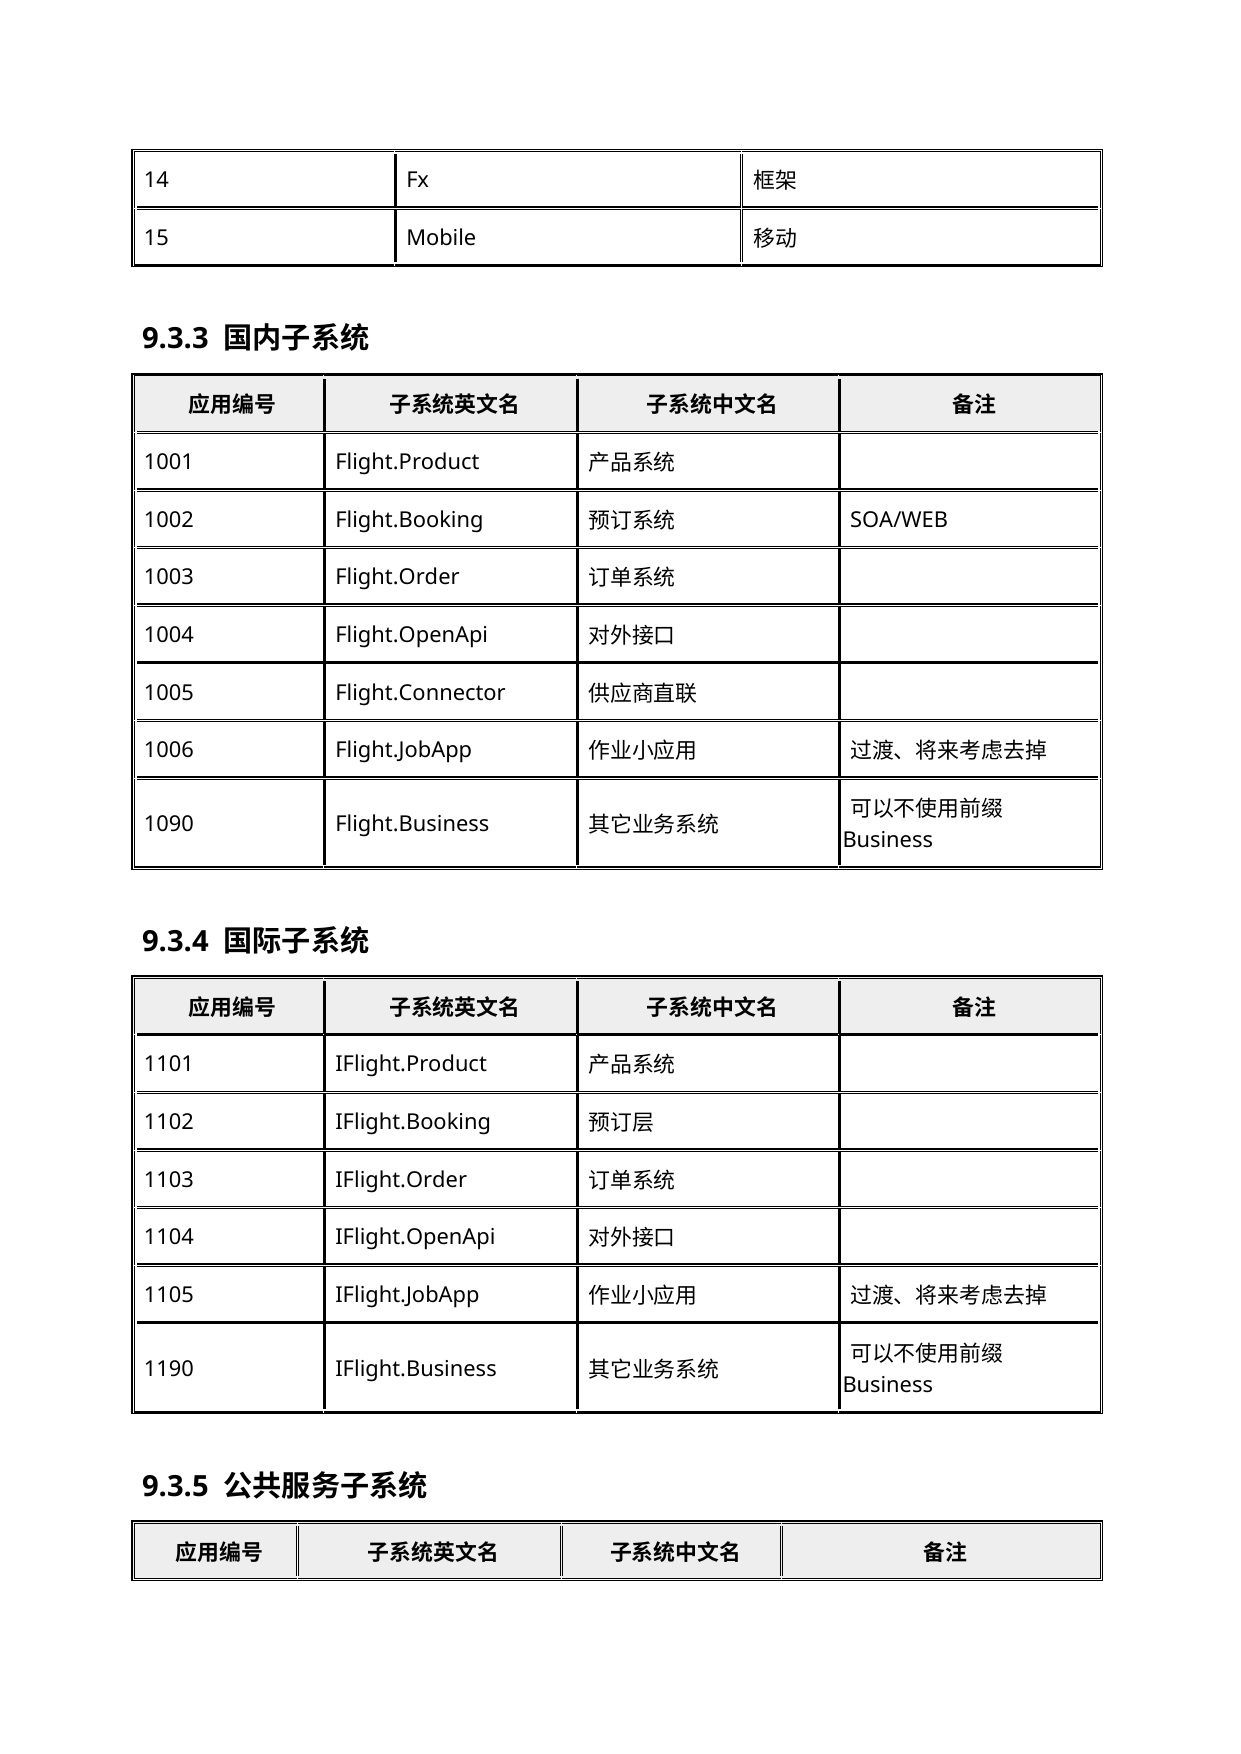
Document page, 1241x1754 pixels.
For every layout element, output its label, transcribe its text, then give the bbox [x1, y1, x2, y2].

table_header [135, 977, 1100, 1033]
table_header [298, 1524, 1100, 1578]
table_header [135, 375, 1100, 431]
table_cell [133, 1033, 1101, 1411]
subtitle 国内子系统 [142, 304, 1104, 369]
subtitle 公共服务子系统 [142, 1451, 1104, 1516]
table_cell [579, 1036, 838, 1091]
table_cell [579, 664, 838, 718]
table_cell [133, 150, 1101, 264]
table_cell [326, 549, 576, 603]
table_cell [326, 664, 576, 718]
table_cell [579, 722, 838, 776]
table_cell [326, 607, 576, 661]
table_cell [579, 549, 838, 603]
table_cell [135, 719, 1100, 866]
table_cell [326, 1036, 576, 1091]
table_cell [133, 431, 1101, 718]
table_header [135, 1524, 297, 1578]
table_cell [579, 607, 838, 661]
subtitle 国际子系统 [142, 906, 1104, 971]
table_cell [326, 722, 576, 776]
